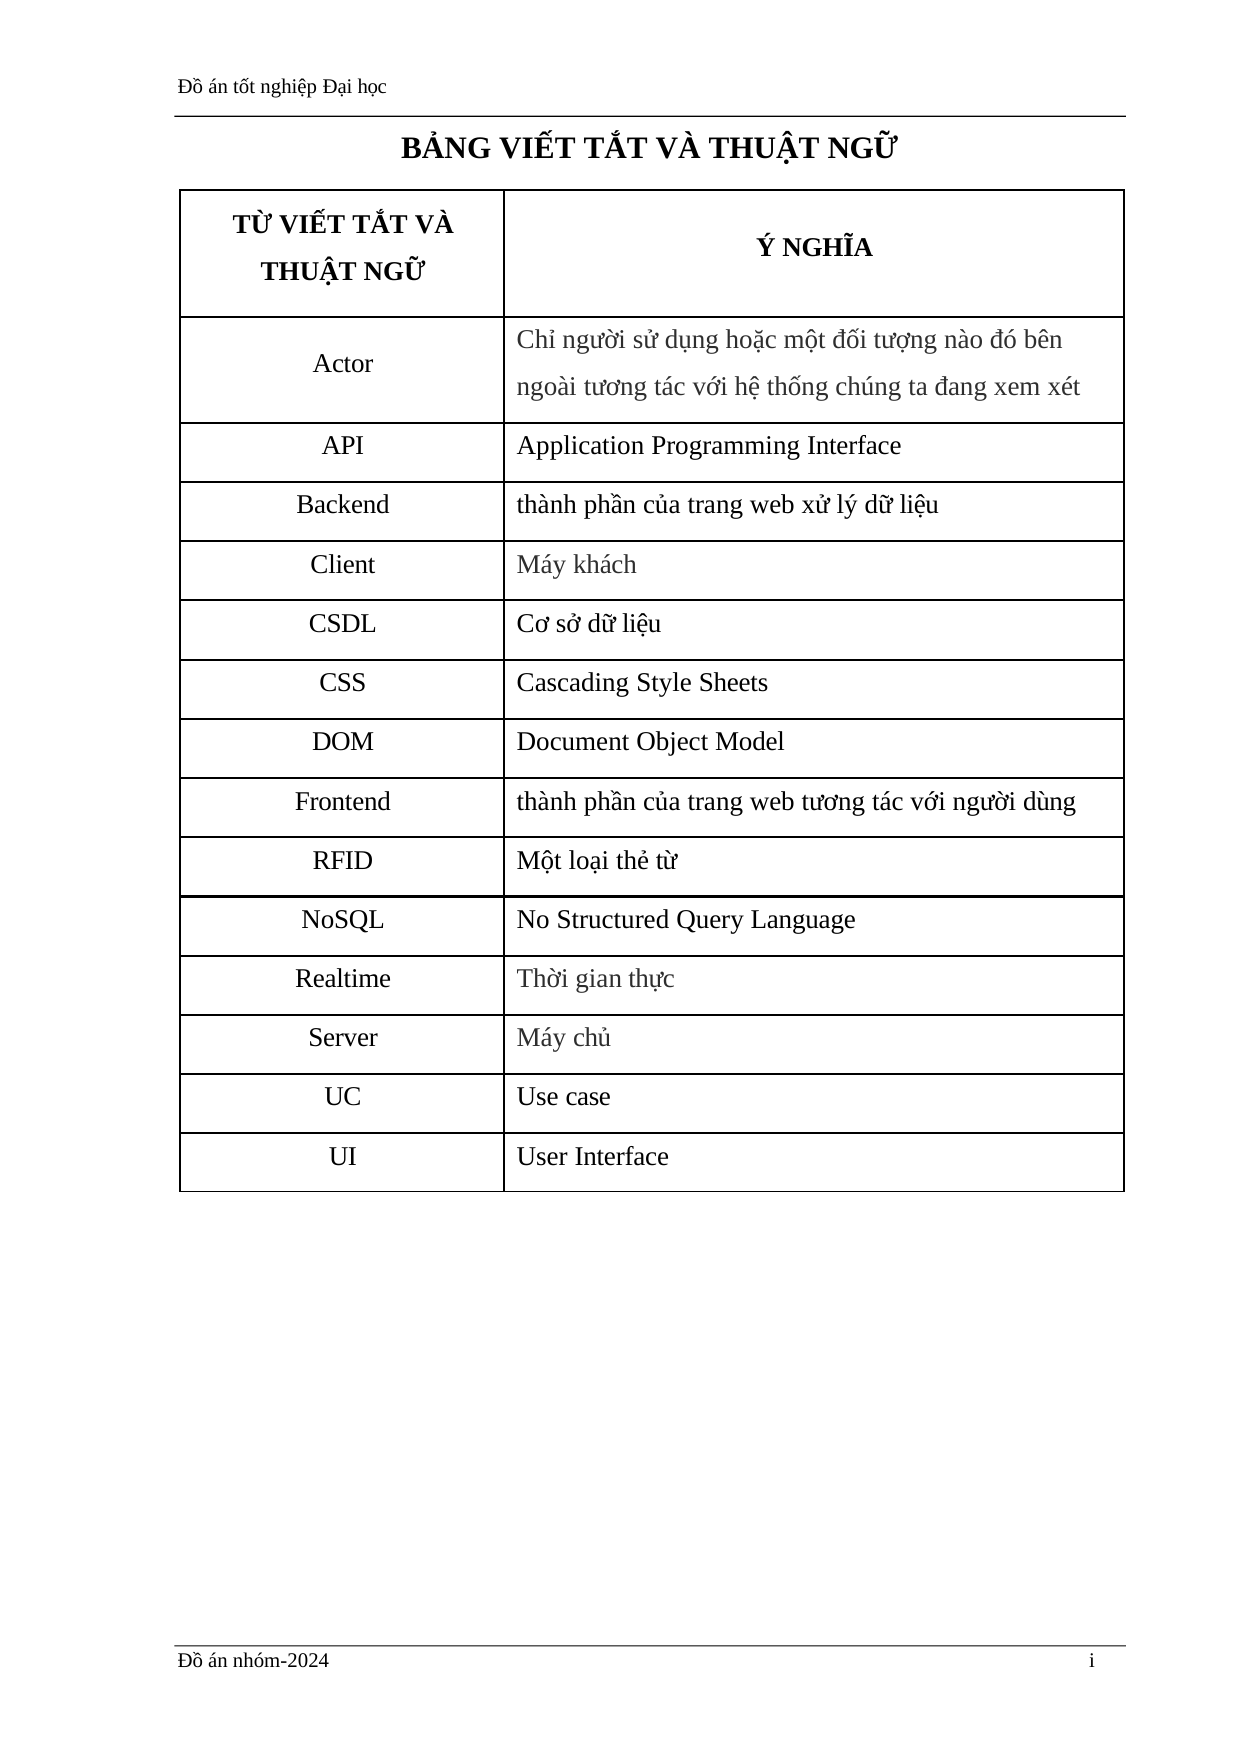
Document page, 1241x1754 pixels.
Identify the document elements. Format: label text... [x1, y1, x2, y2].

table_cell Actor [181, 318, 503, 422]
table_header TỪ VIẾT TẮT VÀ THUẬT NGỮ [181, 191, 503, 316]
table_cell Cascading Style Sheets [505, 661, 1123, 718]
table_cell Client [181, 542, 503, 599]
table_cell CSS [181, 661, 503, 718]
table_cell thành phần của trang web xử lý dữ liệu [505, 483, 1123, 540]
table_cell Server [181, 1016, 503, 1073]
table_cell Một loại thẻ từ [505, 838, 1123, 895]
table_cell NoSQL [181, 898, 503, 954]
table_cell UC [181, 1075, 503, 1132]
subtitle BẢNG VIẾT TẮT VÀ THUẬT NGỮ [171, 129, 1128, 165]
table_cell CSDL [181, 601, 503, 659]
table_cell thành phần của trang web tương tác với người dùng [505, 779, 1123, 836]
table_cell RFID [181, 838, 503, 895]
table_cell Chỉ người sử dụng hoặc một đối tượng nào đó bên ngoài tương tác với hệ thống chúng ta đang xem xét [505, 318, 1123, 422]
table_cell Use case [505, 1075, 1123, 1132]
table_cell UI [181, 1134, 503, 1191]
table_cell Máy khách [505, 542, 1123, 599]
table_cell Frontend [181, 779, 503, 836]
table_cell Backend [181, 483, 503, 540]
table_cell Thời gian thực [505, 957, 1123, 1013]
table_cell DOM [181, 720, 503, 777]
table_cell API [181, 424, 503, 481]
table_cell Document Object Model [505, 720, 1123, 777]
table_cell User Interface [505, 1134, 1123, 1191]
table_header Ý NGHĨA [505, 191, 1123, 316]
table_cell Máy chủ [505, 1016, 1123, 1073]
table_cell Application Programming Interface [505, 424, 1123, 481]
table_cell No Structured Query Language [505, 898, 1123, 954]
table_cell Realtime [181, 957, 503, 1013]
table_cell Cơ sở dữ liệu [505, 601, 1123, 659]
